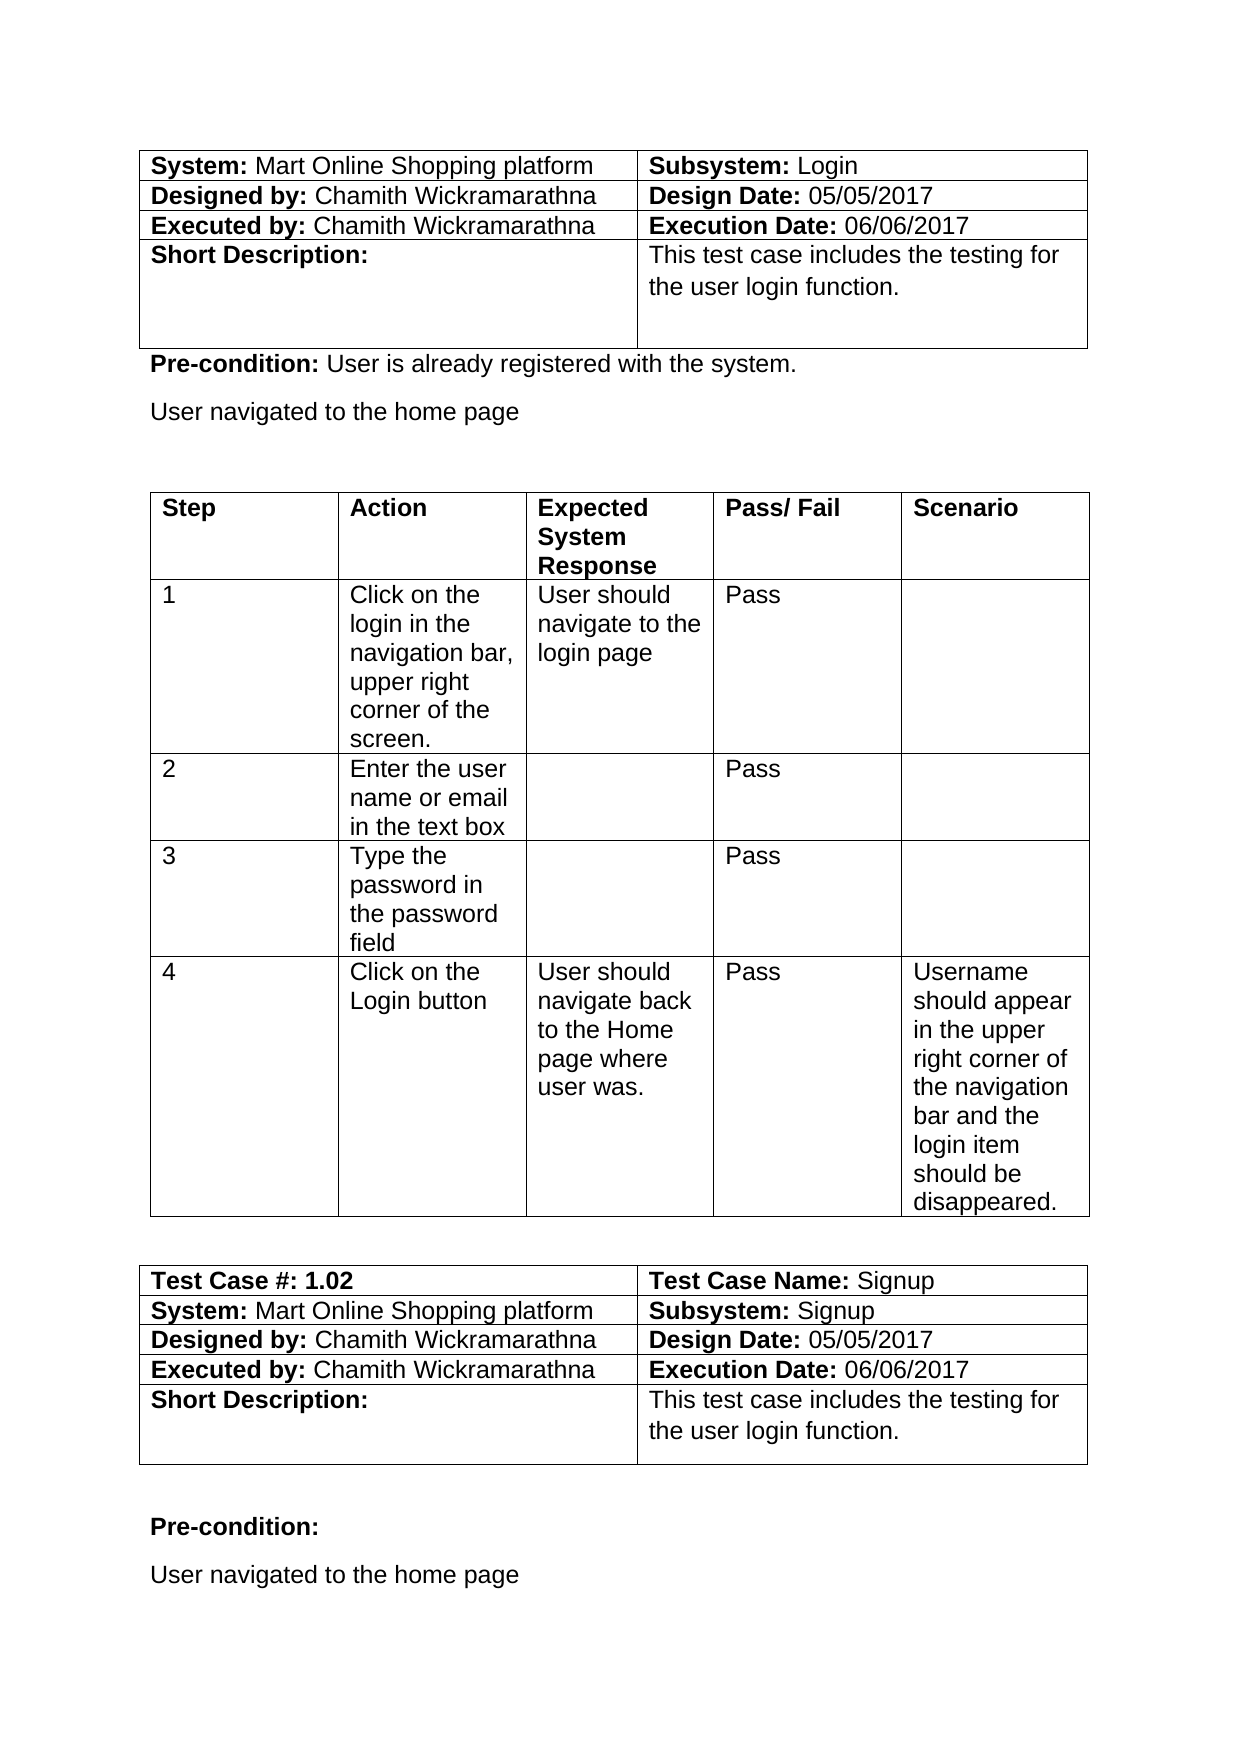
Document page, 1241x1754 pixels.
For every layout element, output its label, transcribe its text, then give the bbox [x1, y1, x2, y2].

table_cell System: Mart Online Shopping platform [140, 151, 637, 180]
table_cell [527, 754, 713, 840]
table_header Step [151, 493, 338, 579]
table_header Scenario [902, 493, 1089, 579]
table_cell 2 [151, 754, 338, 840]
table_cell Pass [714, 754, 901, 840]
table_cell Designed by: Chamith Wickramarathna [140, 1325, 637, 1354]
table_cell Execution Date: 06/06/2017 [638, 211, 1087, 239]
text User navigated to the home page [150, 1560, 1090, 1589]
table_cell Username should appear in the upper right corner of the navigation bar and the login item should be disappeared. [902, 957, 1089, 1216]
table_cell Pass [714, 841, 901, 956]
table_cell Design Date: 05/05/2017 [638, 1325, 1087, 1354]
table_header Expected System Response [527, 493, 713, 579]
table_cell Short Description: [140, 240, 637, 348]
table_cell [902, 580, 1089, 753]
table_cell This test case includes the testing for the user login function. [638, 240, 1087, 348]
table_cell Designed by: Chamith Wickramarathna [140, 181, 637, 209]
table_header Action [339, 493, 526, 579]
table_cell Subsystem: Login [638, 151, 1087, 180]
table_cell Short Description: [140, 1385, 637, 1463]
table_cell [527, 841, 713, 956]
table_cell 3 [151, 841, 338, 956]
table_cell Pass [714, 580, 901, 753]
table_cell 1 [151, 580, 338, 753]
table_cell Execution Date: 06/06/2017 [638, 1355, 1087, 1384]
table_cell Click on the Login button [339, 957, 526, 1216]
table_cell 4 [151, 957, 338, 1216]
table_cell This test case includes the testing for the user login function. [638, 1385, 1087, 1463]
text User navigated to the home page [150, 397, 1090, 425]
text Pre-condition: [150, 1512, 1090, 1541]
table_cell Type the password in the password field [339, 841, 526, 956]
table_cell System: Mart Online Shopping platform [140, 1296, 637, 1324]
table_cell [902, 841, 1089, 956]
table_header Test Case #: 1.02 [140, 1266, 637, 1294]
table_cell User should navigate back to the Home page where user was. [527, 957, 713, 1216]
table_cell Subsystem: Signup [638, 1296, 1087, 1324]
table_cell Design Date: 05/05/2017 [638, 181, 1087, 209]
table_cell Enter the user name or email in the text box [339, 754, 526, 840]
table_cell [902, 754, 1089, 840]
table_cell User should navigate to the login page [527, 580, 713, 753]
table_cell Click on the login in the navigation bar, upper right corner of the screen. [339, 580, 526, 753]
table_cell Executed by: Chamith Wickramarathna [140, 1355, 637, 1384]
text Pre-condition: User is already registered with the system. [150, 349, 1090, 378]
table_header Test Case Name: Signup [638, 1266, 1087, 1294]
table_cell Executed by: Chamith Wickramarathna [140, 211, 637, 239]
table_cell Pass [714, 957, 901, 1216]
table_header Pass/ Fail [714, 493, 901, 579]
